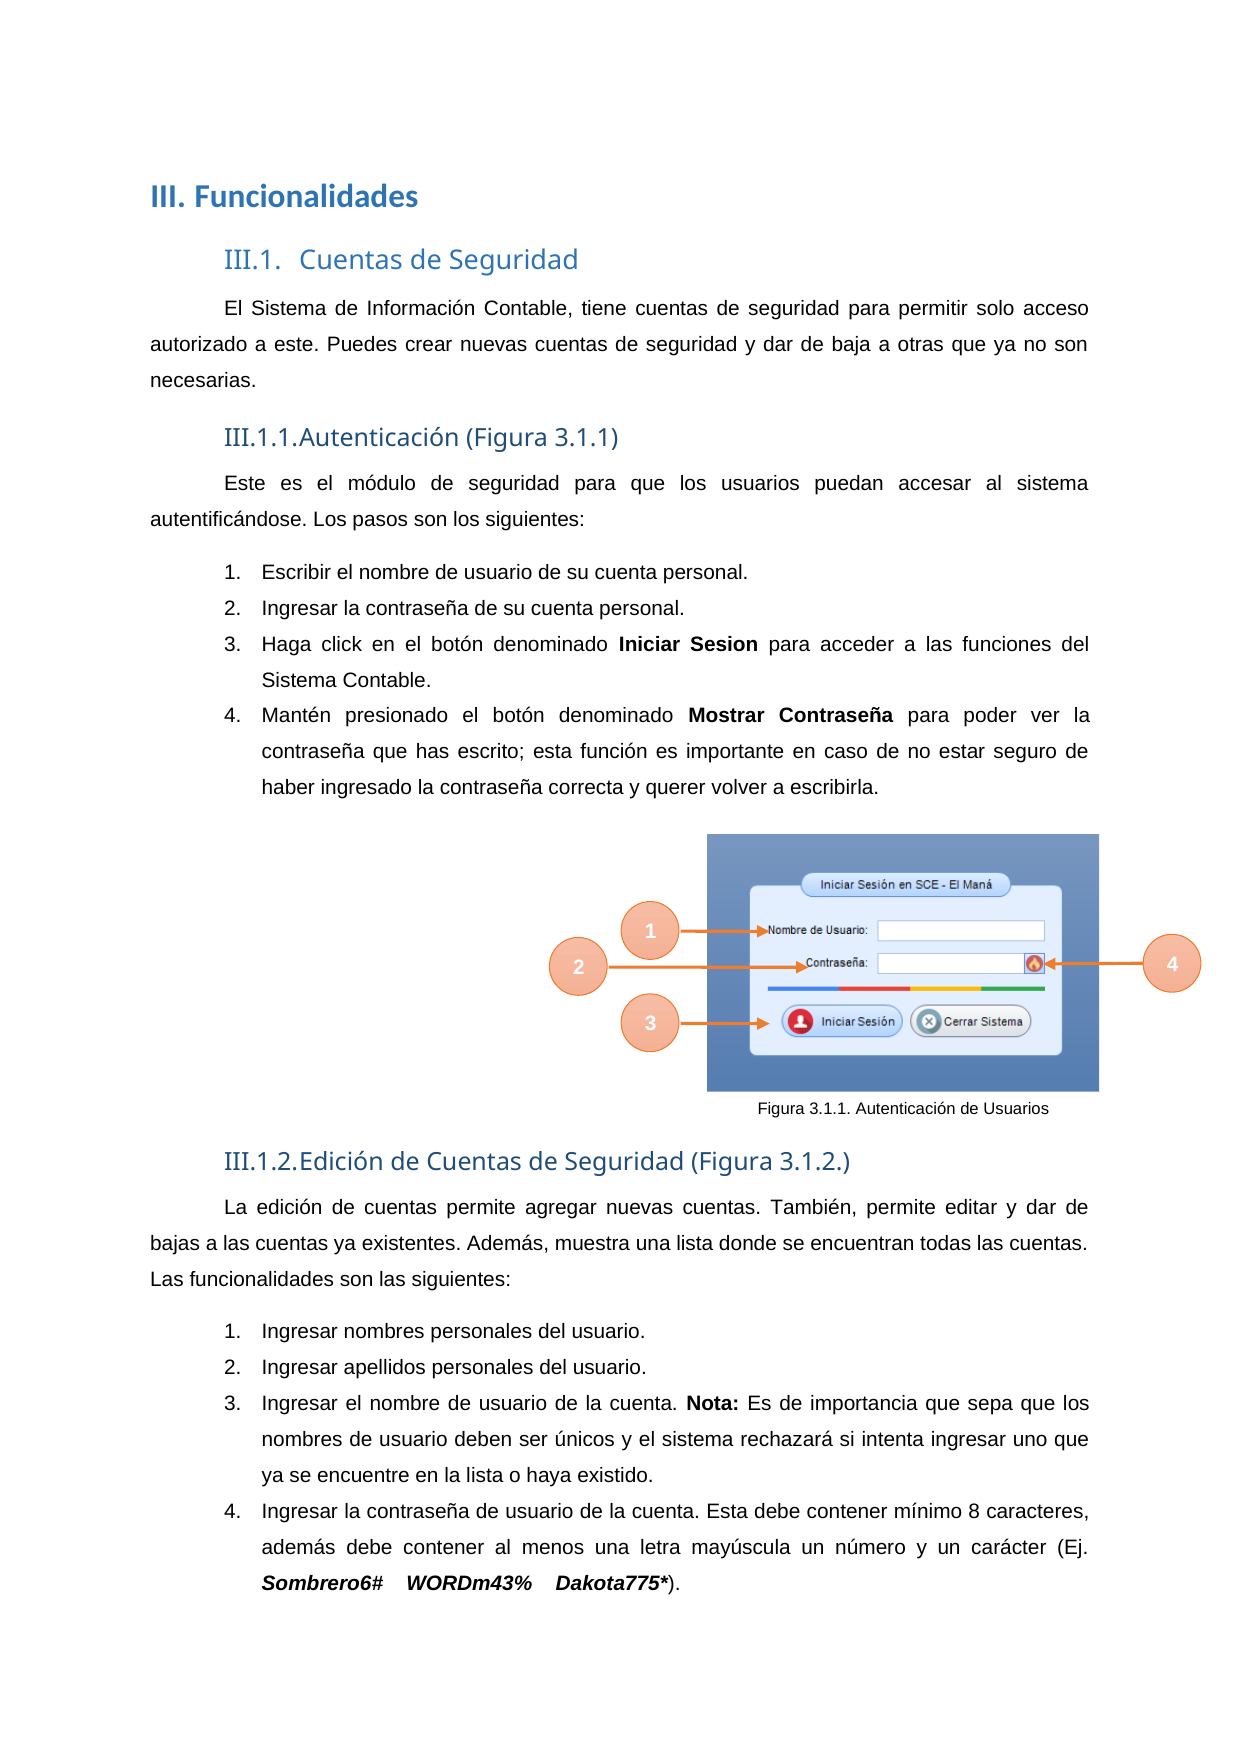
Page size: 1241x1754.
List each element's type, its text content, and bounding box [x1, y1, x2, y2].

subtitle Cuentas de Seguridad [224, 240, 1090, 277]
list Ingresar la contraseña de usuario de la cuenta. Esta debe contener mínimo 8 caracteres, además debe contener al menos una letra mayúscula un número y un carácter (Ej. Sombrero6# WORDm43% Dakota775*). [224, 1499, 1090, 1594]
list Mantén presionado el botón denominado Mostrar Contraseña para poder ver la contraseña que has escrito; esta función es importante en caso de no estar seguro de haber ingresado la contraseña correcta y querer volver a escribirla. [224, 703, 1090, 799]
subtitle Funcionalidades [150, 175, 1090, 216]
text La edición de cuentas permite agregar nuevas cuentas. También, permite editar y dar de bajas a las cuentas ya existentes. Además, muestra una lista donde se encuentran todas las cuentas. Las funcionalidades son las siguientes: [150, 1194, 1090, 1290]
list Ingresar la contraseña de su cuenta personal. [224, 596, 1090, 619]
subtitle Edición de Cuentas de Seguridad (Figura 3.1.2.) [224, 1143, 1090, 1177]
list Ingresar apellidos personales del usuario. [224, 1355, 1090, 1379]
text Este es el módulo de seguridad para que los usuarios puedan accesar al sistema autentificándose. Los pasos son los siguientes: [150, 471, 1090, 531]
list Haga click en el botón denominado Iniciar Sesion para acceder a las funciones del Sistema Contable. [224, 631, 1090, 691]
list Escribir el nombre de usuario de su cuenta personal. [224, 559, 1090, 583]
list Ingresar nombres personales del usuario. [224, 1319, 1090, 1343]
subtitle Autenticación (Figura 3.1.1) [224, 420, 1090, 454]
list Ingresar el nombre de usuario de la cuenta. Nota: Es de importancia que sepa que los nombres de usuario deben ser únicos y el sistema rechazará si intenta ingresar uno que ya se encuentre en la lista o haya existido. [224, 1391, 1090, 1487]
text El Sistema de Información Contable, tiene cuentas de seguridad para permitir solo acceso autorizado a este. Puedes crear nuevas cuentas de seguridad y dar de baja a otras que ya no son necesarias. [150, 296, 1090, 391]
picture [707, 834, 1100, 1091]
